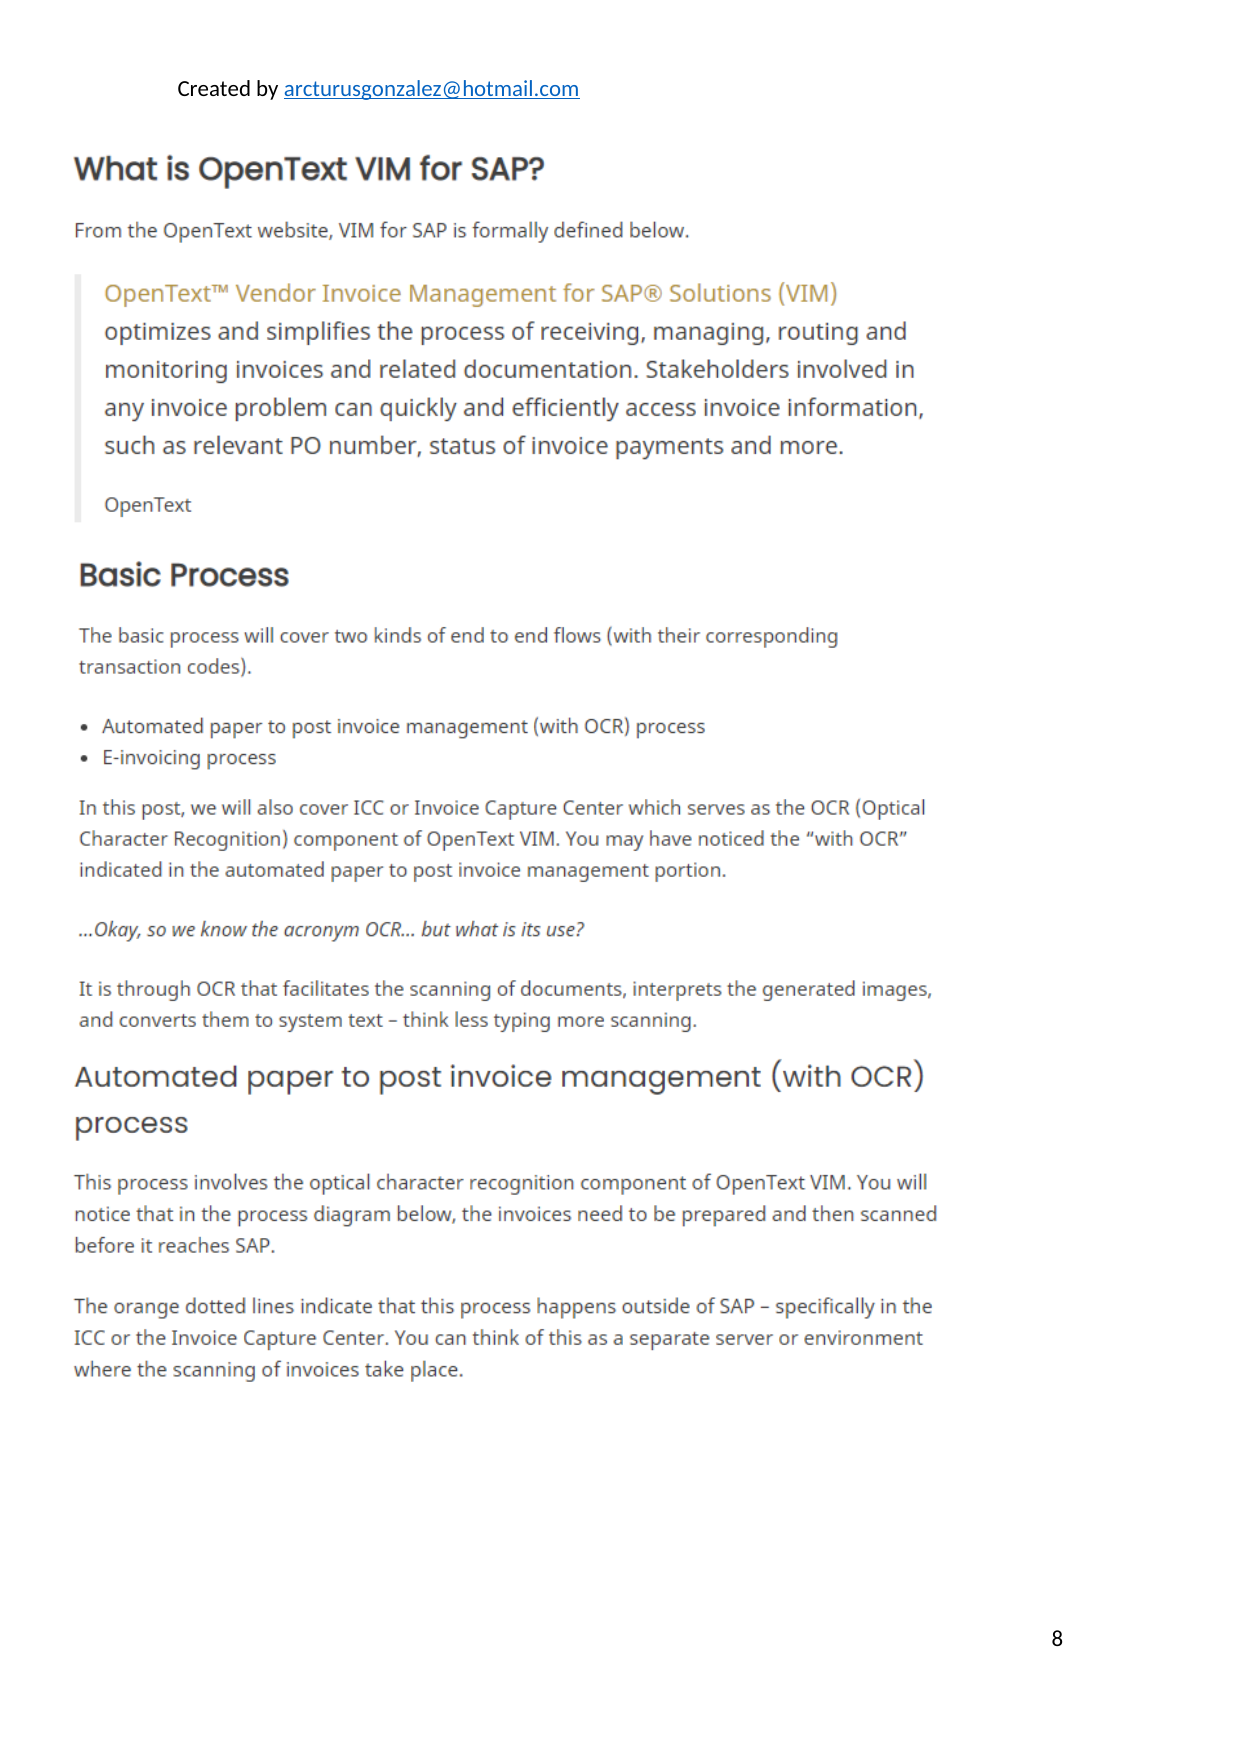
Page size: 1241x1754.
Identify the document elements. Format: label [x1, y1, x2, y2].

picture [59, 547, 945, 1049]
picture [59, 1050, 945, 1403]
picture [59, 147, 945, 529]
